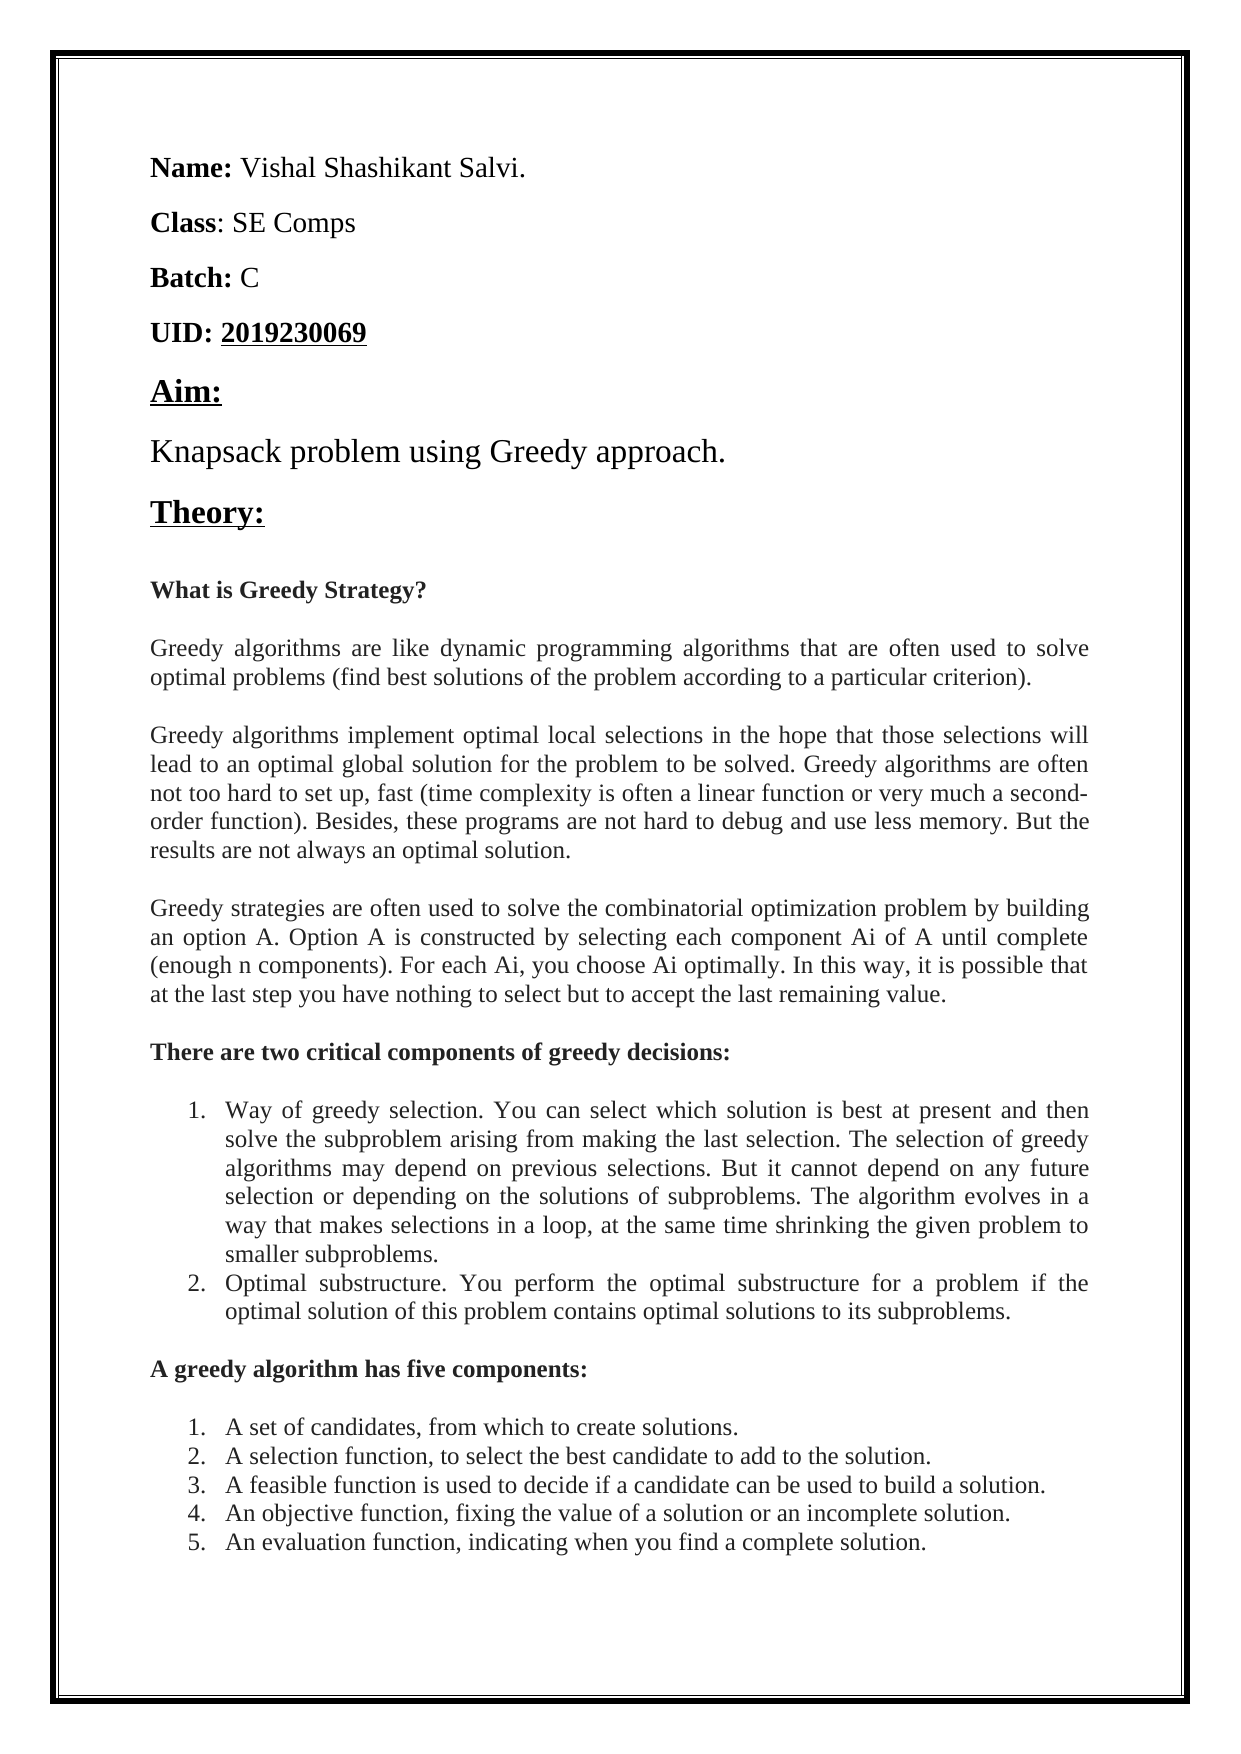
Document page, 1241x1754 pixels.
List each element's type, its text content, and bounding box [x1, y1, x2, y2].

list A set of candidates, from which to create solutions. [187, 1412, 1090, 1441]
text Knapsack problem using Greedy approach. [150, 432, 1090, 470]
text Greedy algorithms implement optimal local selections in the hope that those selections will lead to an optimal global solution for the problem to be solved. Greedy algorithms are often not too hard to set up, fast (time complexity is often a linear function or very much a second-order function). Besides, these programs are not hard to debug and use less memory. But the results are not always an optimal solution. [150, 720, 1090, 864]
text Batch: C [150, 260, 1090, 294]
text Theory: [150, 492, 1090, 531]
list An objective function, fixing the value of a solution or an incomplete solution. [187, 1498, 1090, 1527]
list Optimal substructure. You perform the optimal substructure for a problem if the optimal solution of this problem contains optimal solutions to its subproblems. [187, 1268, 1090, 1325]
text Greedy strategies are often used to solve the combinatorial optimization problem by building an option A. Option A is constructed by selecting each component Ai of A until complete (enough n components). For each Ai, you choose Ai optimally. In this way, it is possible that at the last step you have nothing to select but to accept the last remaining value. [150, 893, 1090, 1008]
text What is Greedy Strategy? [150, 566, 1090, 604]
list Way of greedy selection. You can select which solution is best at present and then solve the subproblem arising from making the last selection. The selection of greedy algorithms may depend on previous selections. But it cannot depend on any future selection or depending on the solutions of subproblems. The algorithm evolves in a way that makes selections in a loop, at the same time shrinking the given problem to smaller subproblems. [187, 1095, 1090, 1268]
text Aim: [150, 371, 1090, 409]
text Greedy algorithms are like dynamic programming algorithms that are often used to solve optimal problems (find best solutions of the problem according to a particular criterion). [150, 633, 1090, 691]
text Class: SE Comps [150, 205, 1090, 239]
list A feasible function is used to decide if a candidate can be used to build a solution. [187, 1470, 1090, 1498]
list An evaluation function, indicating when you find a complete solution. [187, 1527, 1090, 1556]
text There are two critical components of greedy decisions: [150, 1037, 1090, 1066]
text UID: 2019230069 [150, 316, 1090, 349]
list A selection function, to select the best candidate to add to the solution. [187, 1441, 1090, 1470]
text A greedy algorithm has five components: [150, 1354, 1090, 1383]
text Name: Vishal Shashikant Salvi. [150, 150, 1090, 183]
